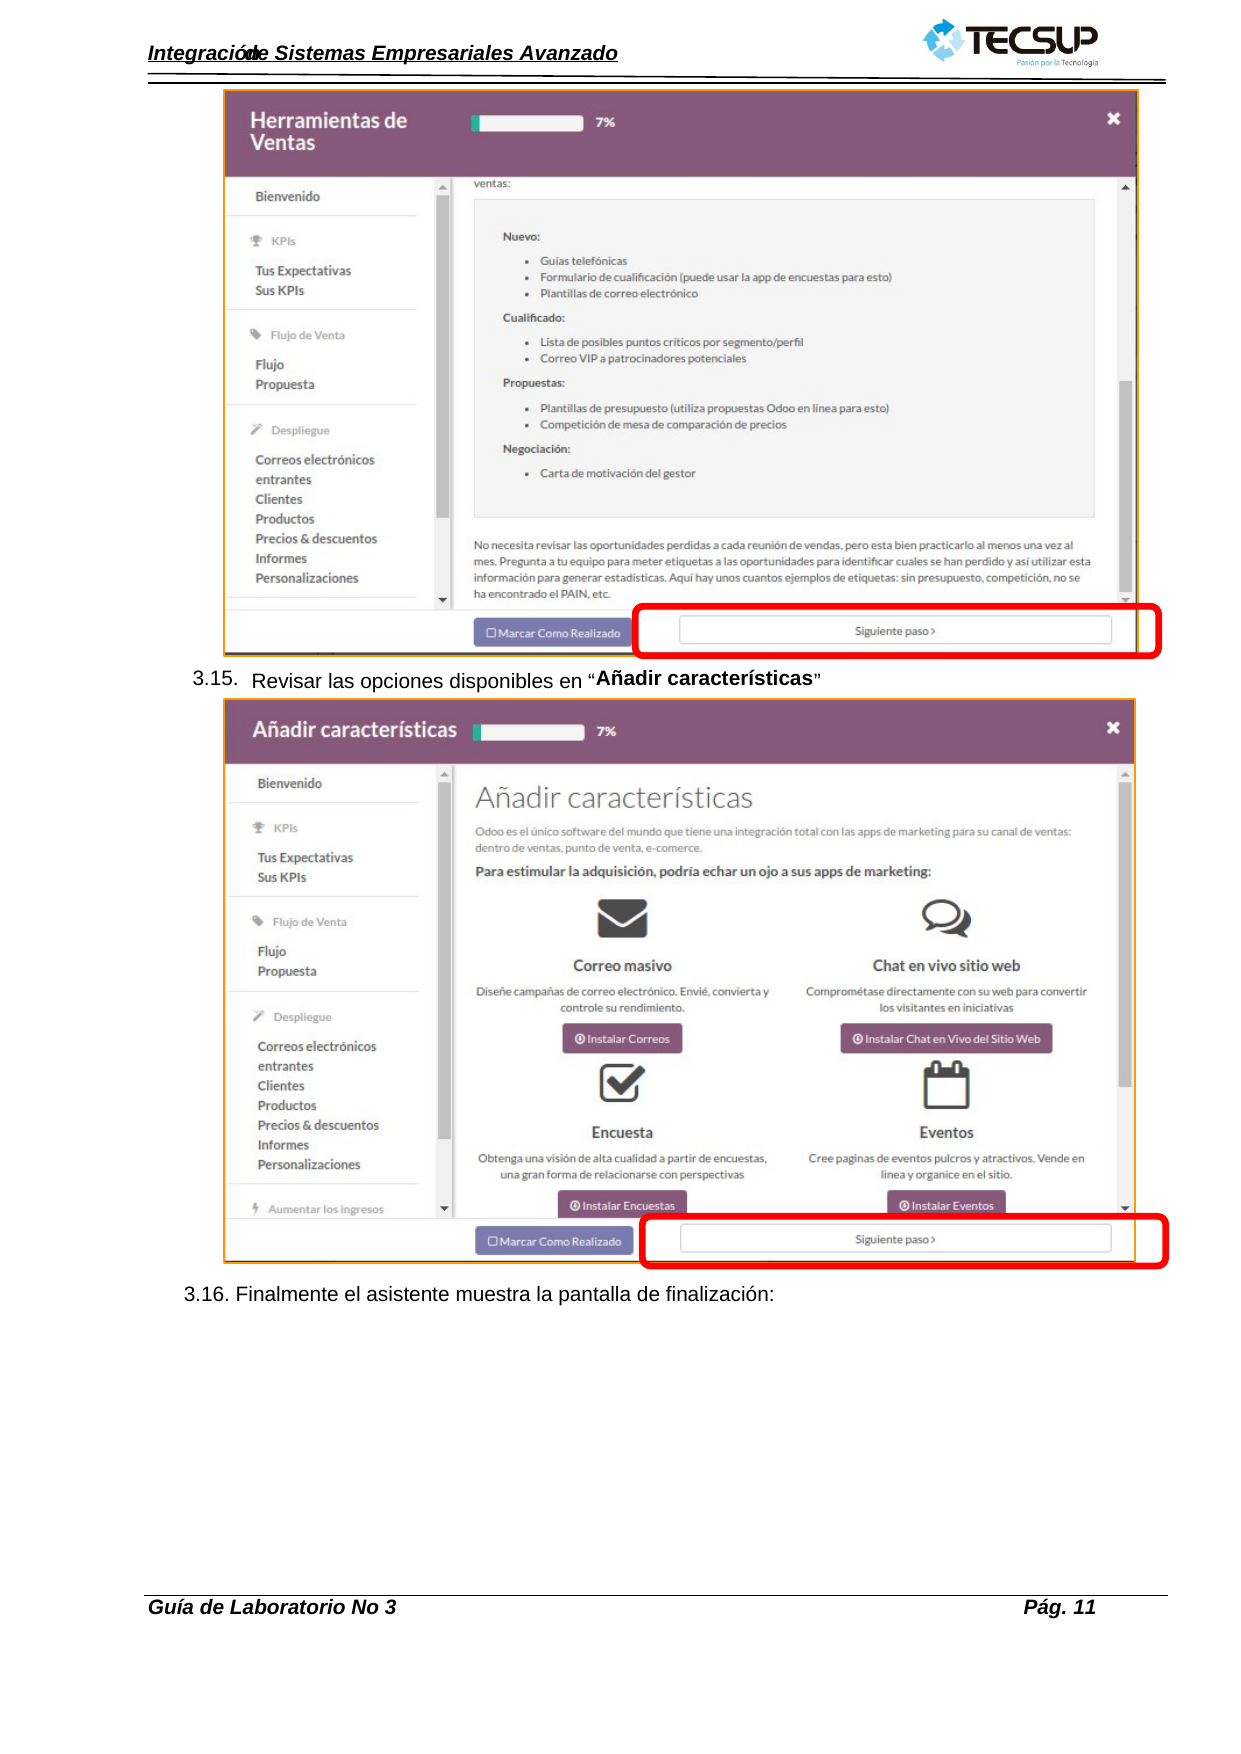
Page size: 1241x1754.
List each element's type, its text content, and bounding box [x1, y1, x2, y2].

text 3.16. Finalmente el asistente muestra la pantalla de finalización: [183, 1282, 1165, 1306]
picture [646, 1220, 1134, 1262]
picture [639, 610, 1137, 652]
picture [225, 700, 1134, 1262]
picture [225, 91, 1137, 655]
picture [922, 18, 1102, 69]
